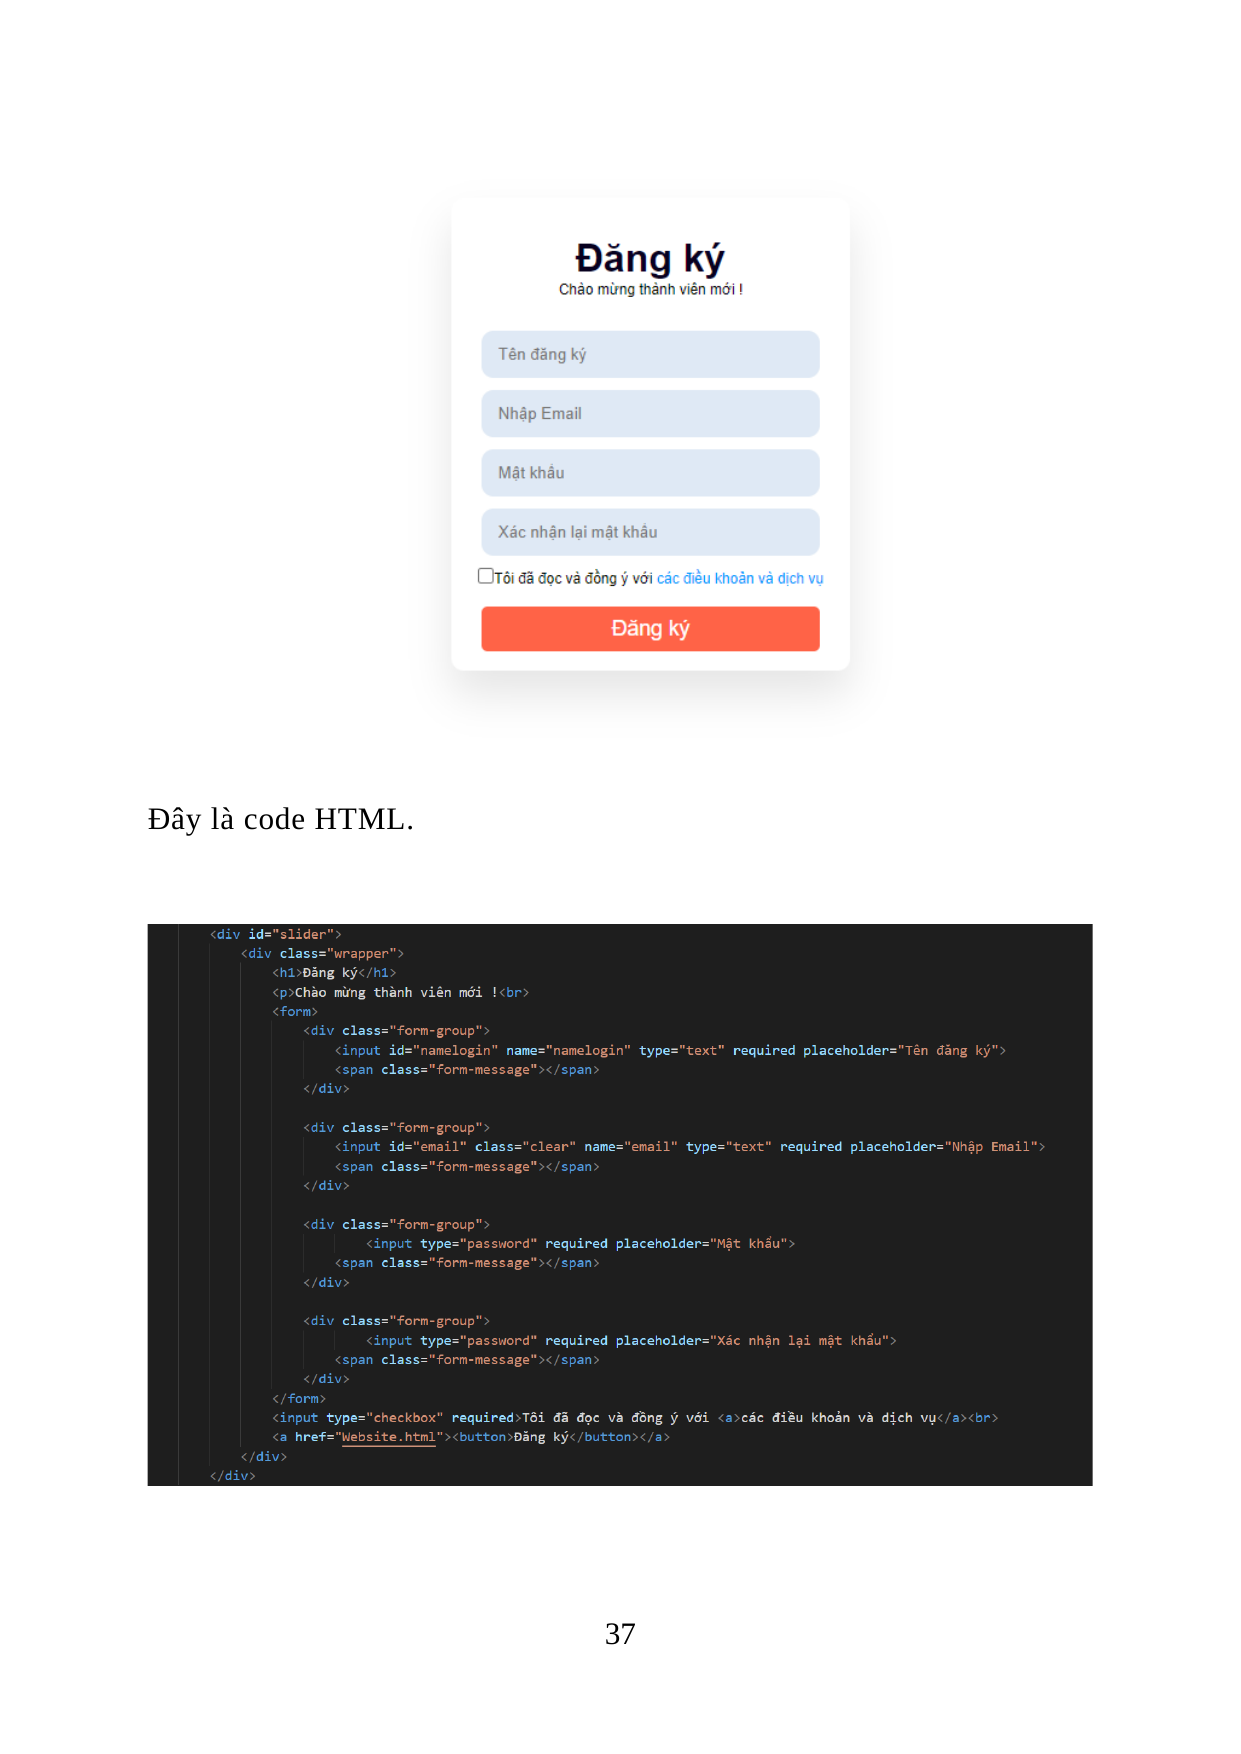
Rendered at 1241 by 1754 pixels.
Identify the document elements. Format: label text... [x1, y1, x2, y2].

text Đây là code HTML. [148, 800, 1092, 836]
picture [147, 924, 1093, 1486]
picture [147, 147, 1093, 776]
